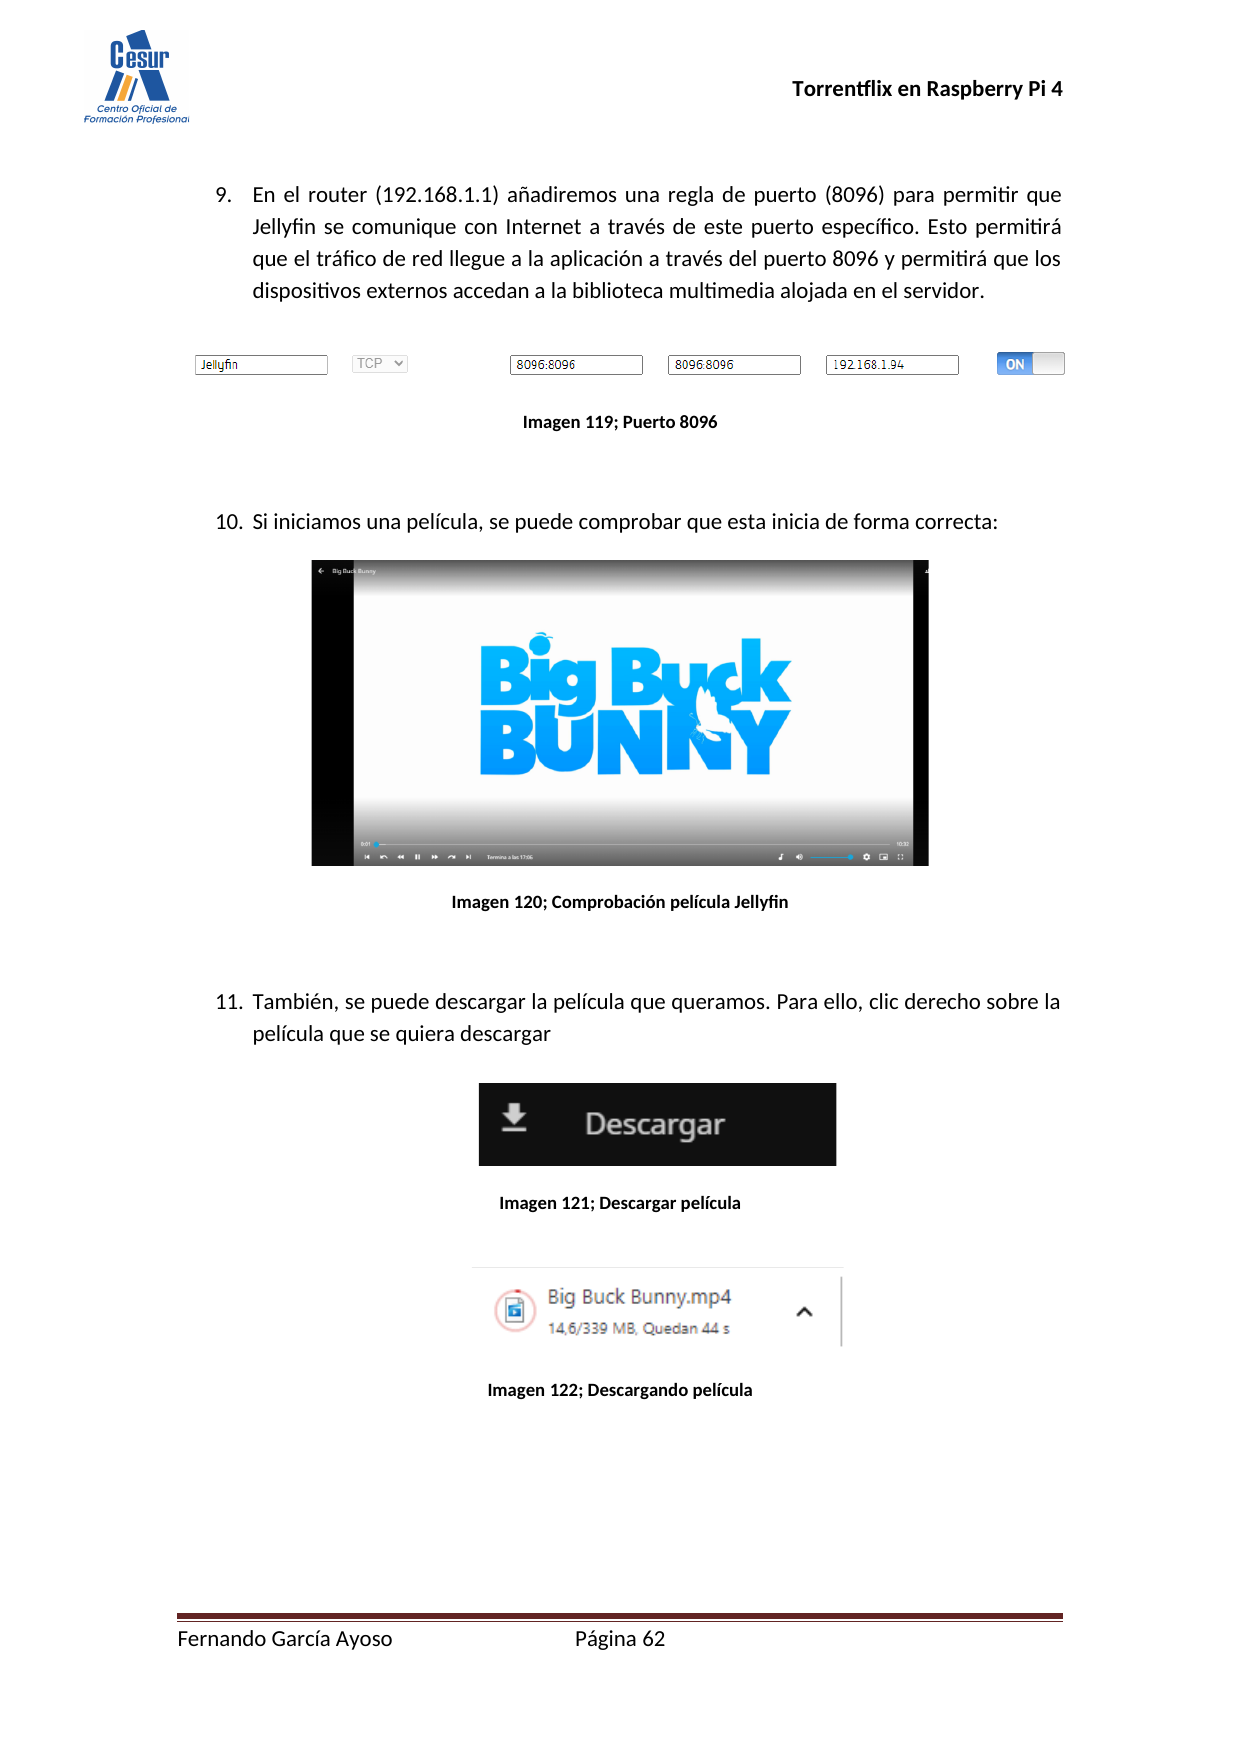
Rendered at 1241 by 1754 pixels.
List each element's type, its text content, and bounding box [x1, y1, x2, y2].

text Imagen 122; Descargando película [177, 1378, 1063, 1401]
text Imagen 121; Descargar película [177, 1191, 1063, 1214]
text Imagen 120; Comprobación película Jellyfin [177, 891, 1063, 913]
list Si iniciamos una película, se puede comprobar que esta inicia de forma correcta: [215, 507, 1063, 535]
picture [311, 560, 929, 866]
picture [471, 1267, 844, 1353]
picture [84, 30, 190, 124]
list En el router (192.168.1.1) añadiremos una regla de puerto (8096) para permitir que Jellyfin se comunique con Internet a través de este puerto específico. Esto permitirá que el tráfico de red llegue a la aplicación a través del puerto 8096 y permitirá que los dispositivos externos accedan a la biblioteca multimedia alojada en el servidor. [215, 180, 1063, 304]
picture [177, 329, 1080, 386]
picture [478, 1083, 837, 1166]
list También, se puede descargar la película que queramos. Para ello, clic derecho sobre la película que se quiera descargar [215, 987, 1063, 1047]
text Imagen 119; Puerto 8096 [177, 410, 1063, 433]
